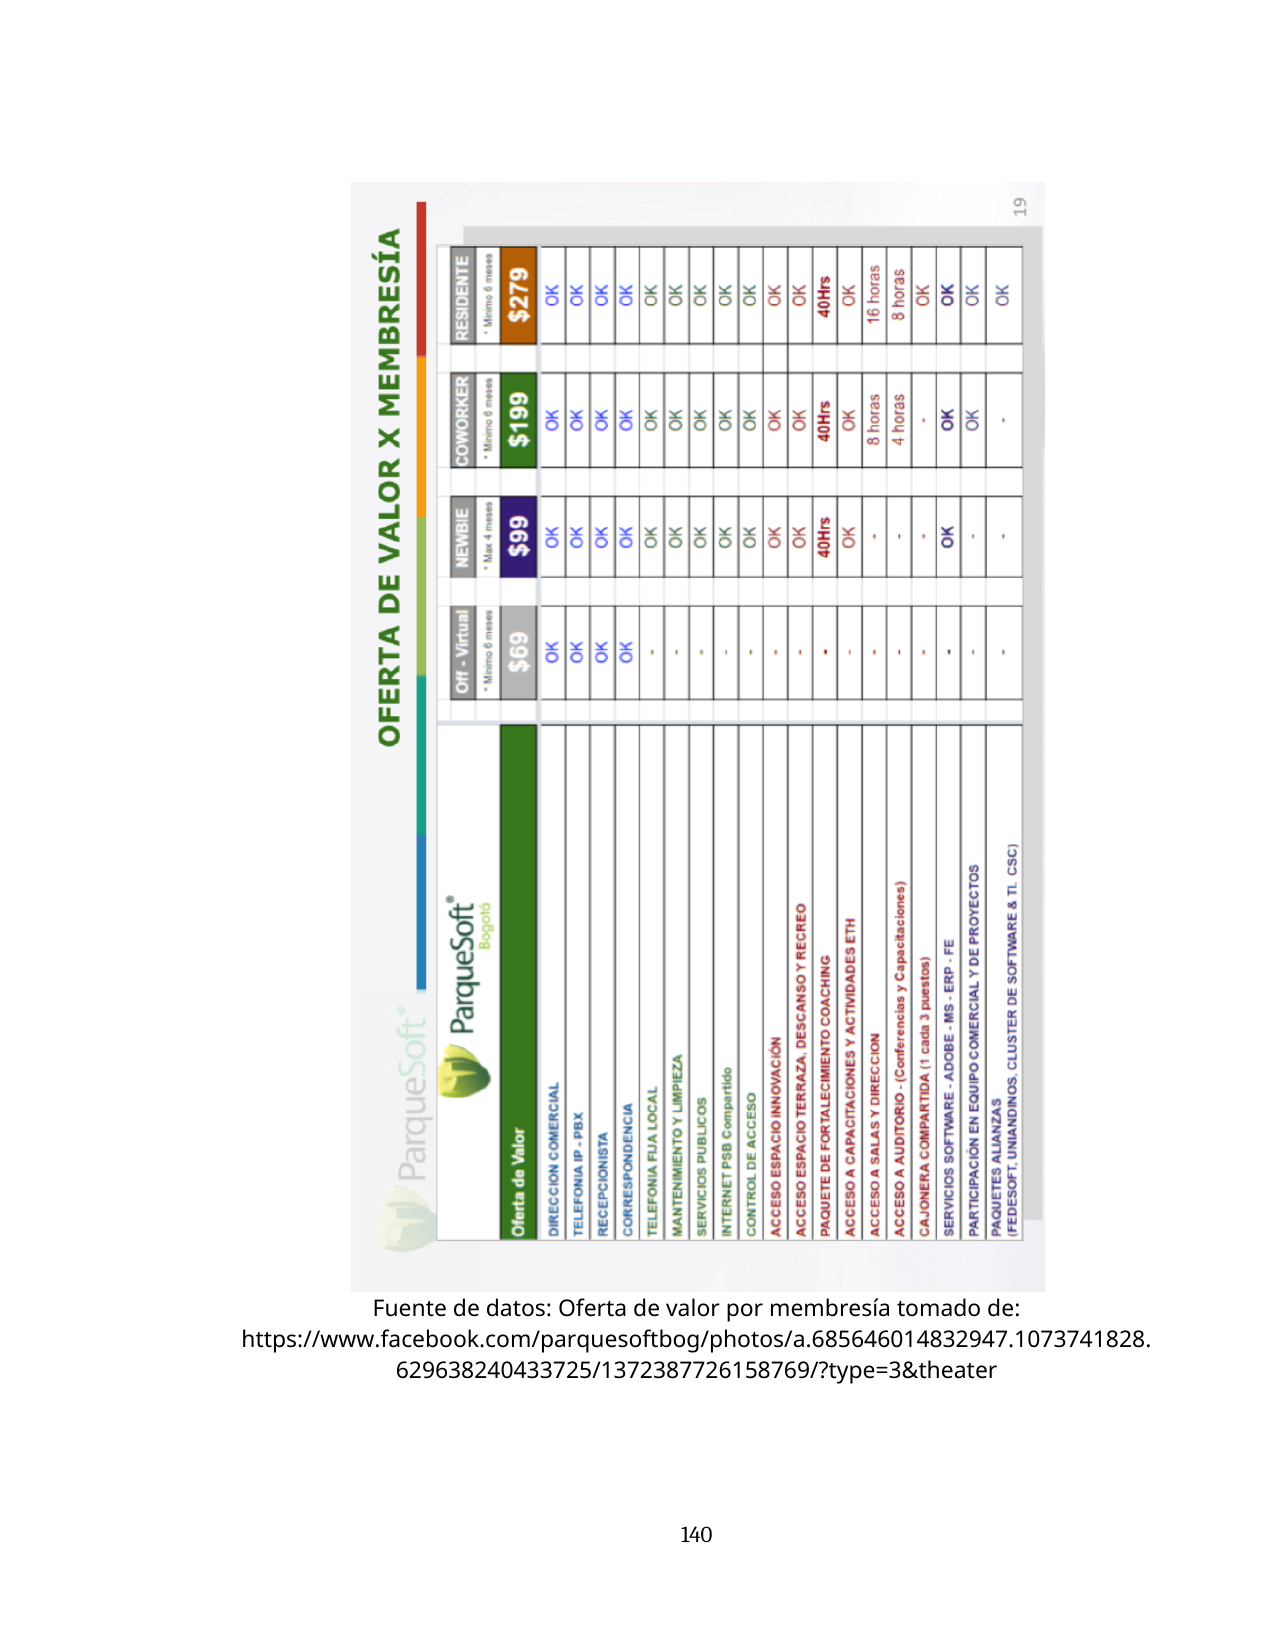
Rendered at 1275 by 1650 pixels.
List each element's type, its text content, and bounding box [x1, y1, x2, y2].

picture [351, 183, 1044, 1291]
text Fuente de datos: Oferta de valor por membresía tomado de: https://www.facebook.com/parquesoftbog/photos/a.685646014832947.1073741828.629638240433725/1372387726158769/?type=3&theater [236, 1292, 1157, 1385]
